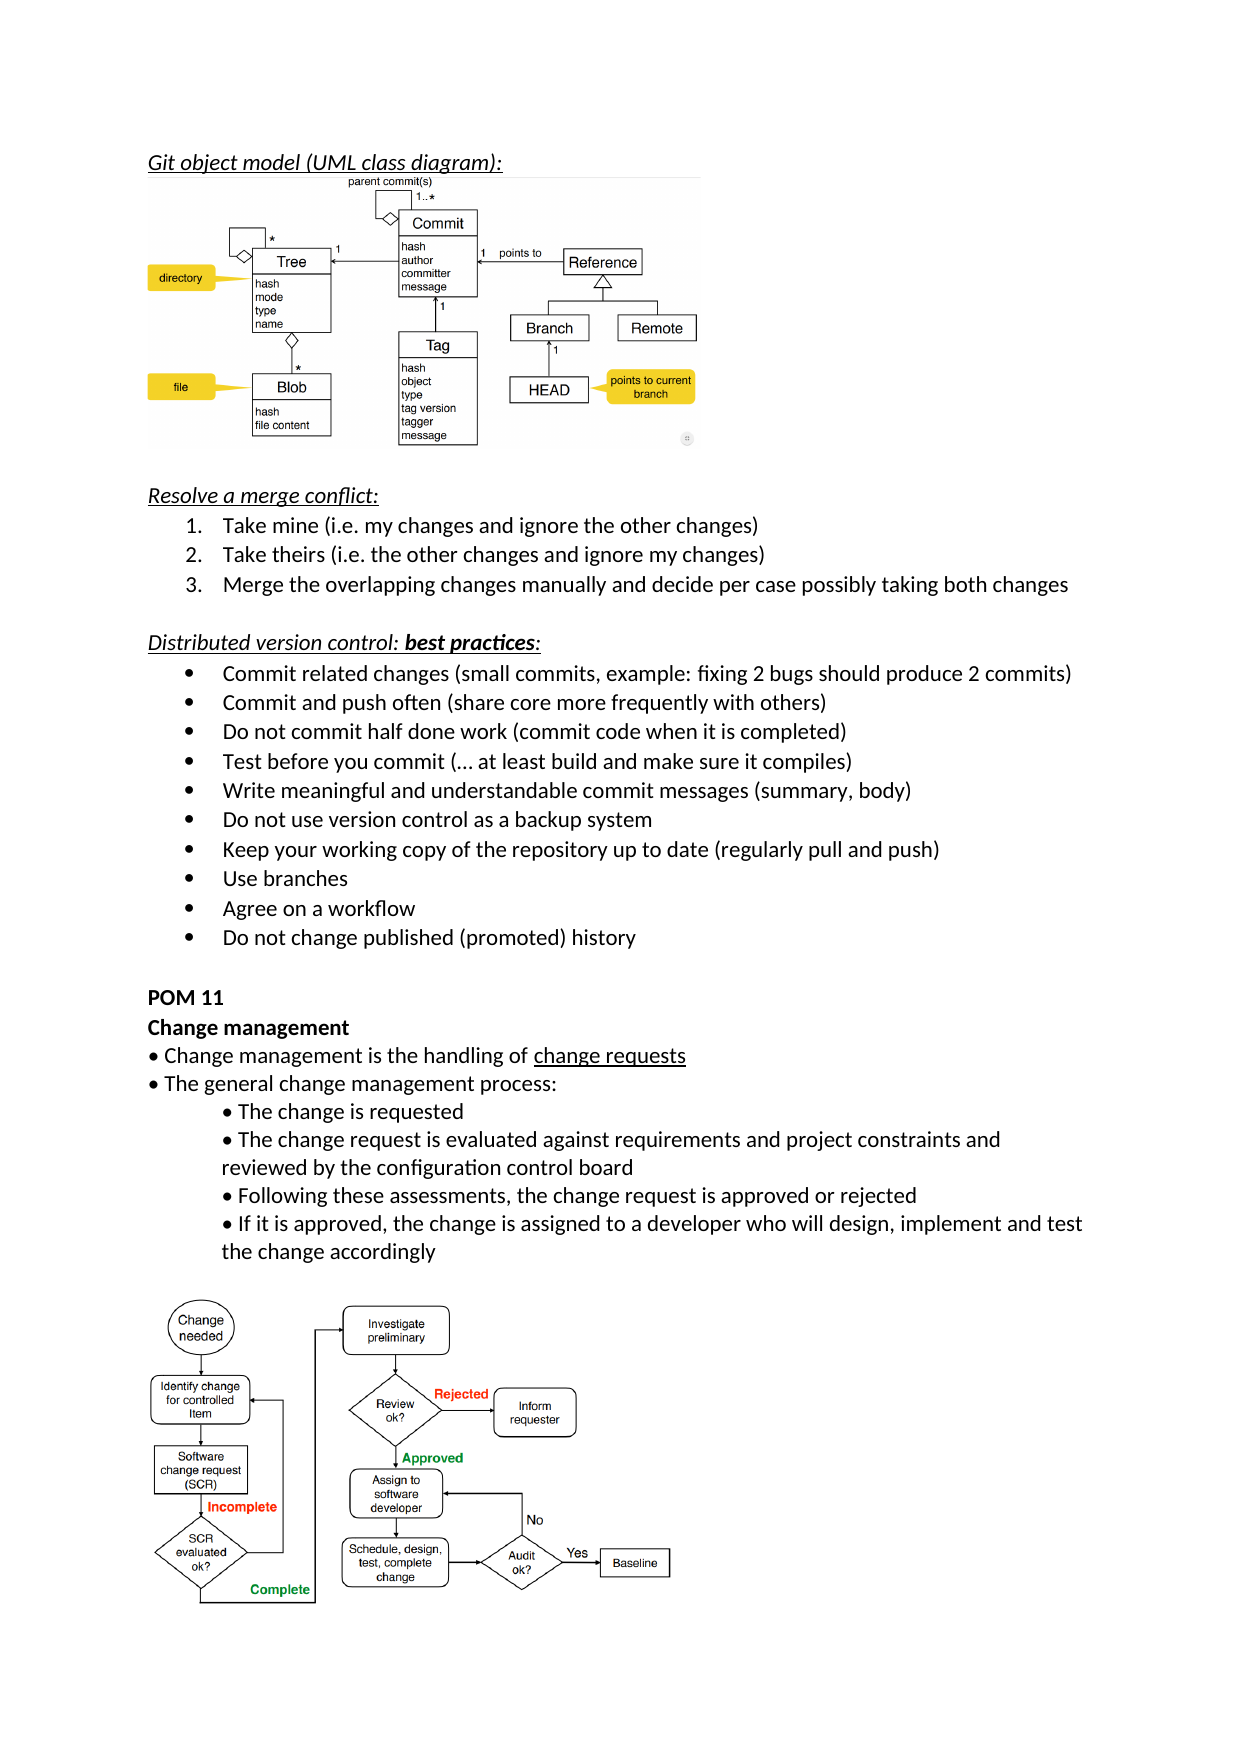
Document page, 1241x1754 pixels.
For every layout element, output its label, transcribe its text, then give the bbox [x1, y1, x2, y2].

list Test before you commit (… at least build and make sure it compiles) [185, 747, 1093, 775]
text POM 11 [148, 983, 1093, 1011]
list Agree on a workflow [185, 894, 1093, 922]
list Do not change published (promoted) history [185, 923, 1093, 951]
list Take mine (i.e. my changes and ignore the other changes) [185, 511, 1093, 539]
list Merge the overlapping changes manually and decide per case possibly taking both changes [185, 570, 1093, 598]
list Keep your working copy of the repository up to date (regularly pull and push) [185, 835, 1093, 863]
text • The change request is evaluated against requirements and project constraints and reviewed by the configuration control board [221, 1125, 1093, 1181]
list Take theirs (i.e. the other changes and ignore my changes) [185, 540, 1093, 568]
text Change management [148, 1013, 1093, 1041]
picture [147, 177, 701, 449]
text Resolve a merge conflict: [148, 481, 1093, 509]
text Distributed version control: best practices: [148, 628, 1093, 657]
list Use branches [185, 864, 1093, 892]
text • The change is requested [221, 1097, 1093, 1125]
picture [147, 1293, 681, 1614]
text • Following these assessments, the change request is approved or rejected [221, 1181, 1093, 1209]
list Do not commit half done work (commit code when it is completed) [185, 717, 1093, 746]
text • The general change management process: [148, 1069, 1093, 1097]
list Commit related changes (small commits, example: fixing 2 bugs should produce 2 commits) [185, 659, 1093, 687]
list Do not use version control as a backup system [185, 806, 1093, 834]
list Commit and push often (share core more frequently with others) [185, 688, 1093, 716]
text • Change management is the handling of change requests [148, 1041, 1093, 1069]
list Write meaningful and understandable commit messages (summary, body) [185, 776, 1093, 804]
text Git object model (UML class diagram): [148, 148, 1093, 176]
text • If it is approved, the change is assigned to a developer who will design, implement and test the change accordingly [221, 1209, 1093, 1265]
